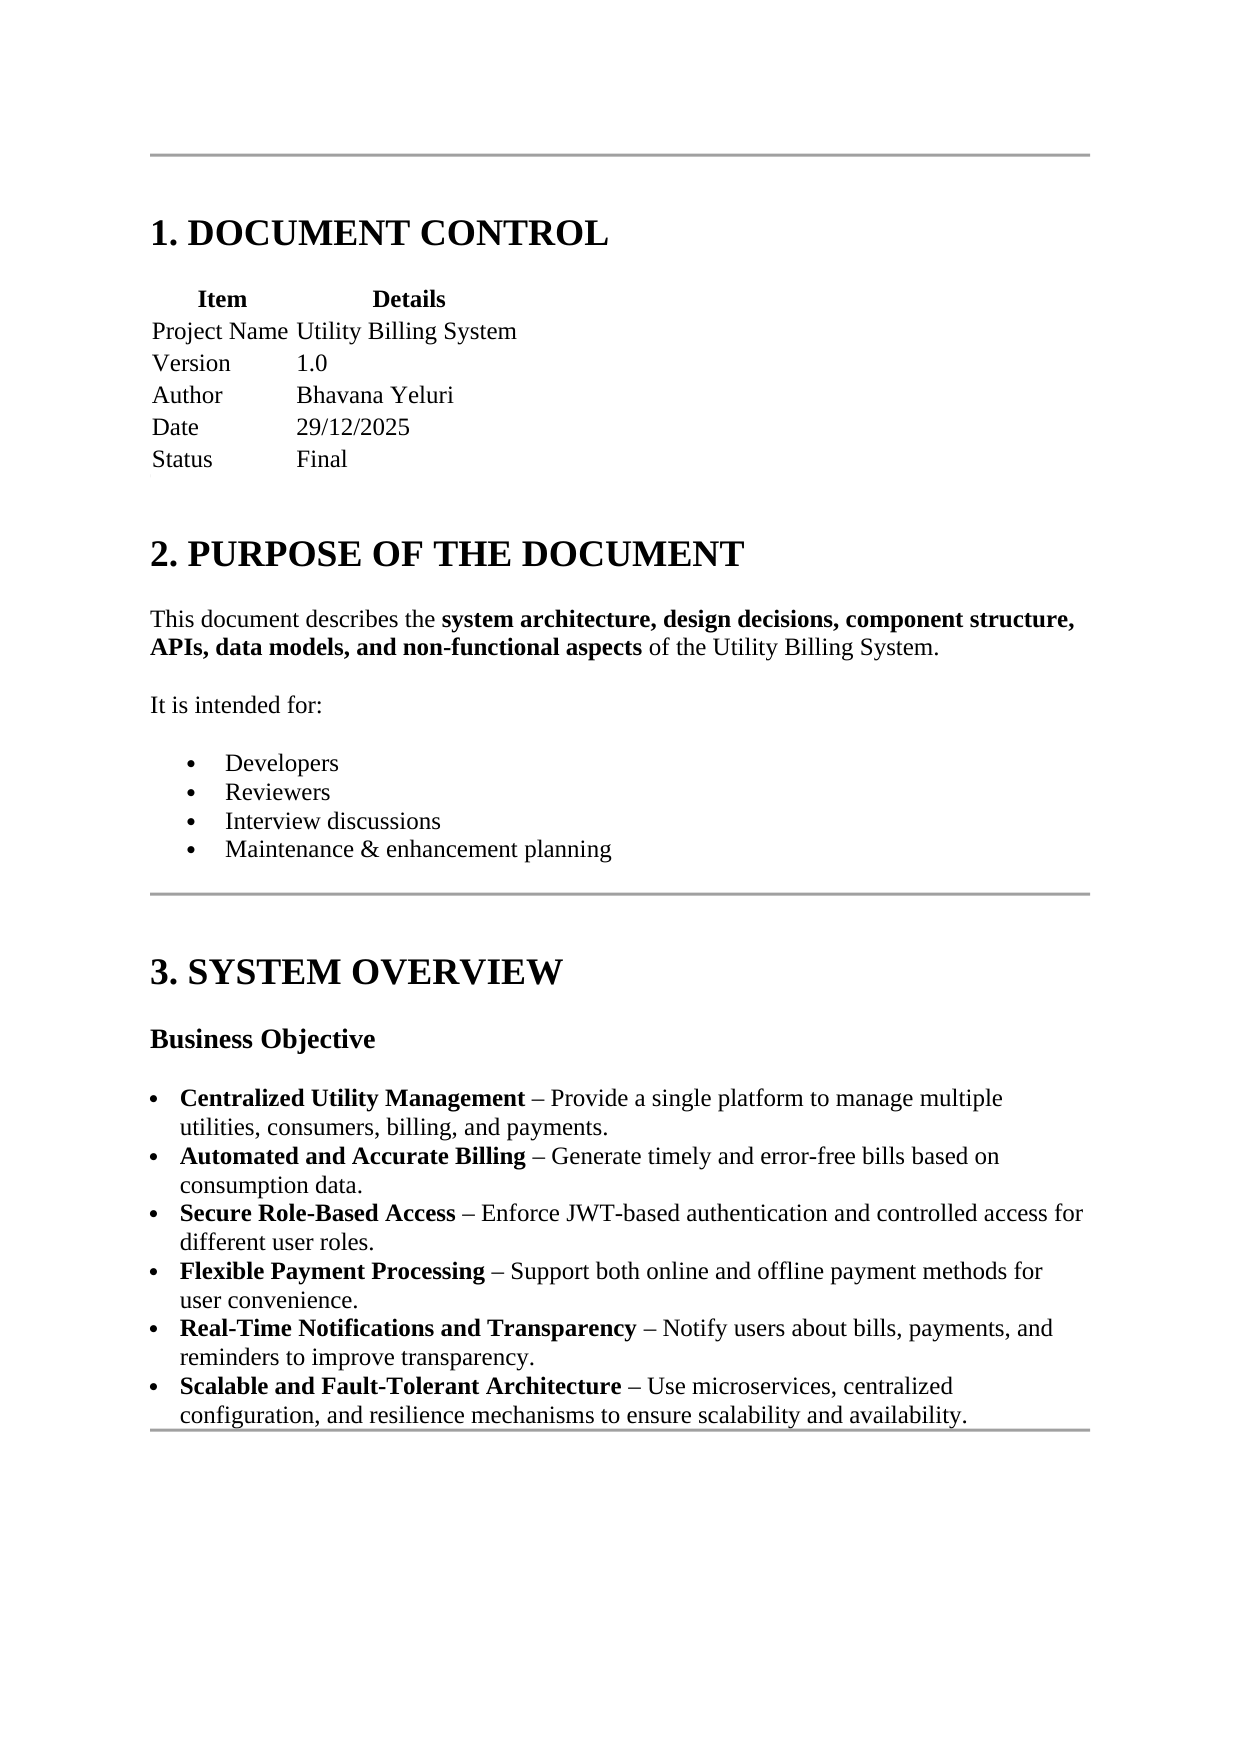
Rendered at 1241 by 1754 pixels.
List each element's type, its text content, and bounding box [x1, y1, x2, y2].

list Scalable and Fault-Tolerant Architecture – Use microservices, centralized configuration, and resilience mechanisms to ensure scalability and availability. [150, 1371, 1090, 1428]
list Real-Time Notifications and Transparency – Notify users about bills, payments, and reminders to improve transparency. [150, 1313, 1090, 1371]
table_header Details [295, 283, 523, 315]
list Automated and Accurate Billing – Generate timely and error-free bills based on consumption data. [150, 1141, 1090, 1198]
table_cell Version [150, 347, 294, 379]
table_cell Final [295, 443, 523, 474]
text It is intended for: [150, 690, 1090, 719]
table_cell Utility Billing System [295, 315, 523, 347]
list Developers [187, 748, 1090, 777]
list Maintenance & enhancement planning [187, 834, 1090, 863]
list Reviewers [187, 777, 1090, 806]
text This document describes the system architecture, design decisions, component structure, APIs, data models, and non-functional aspects of the Utility Billing System. [150, 604, 1090, 661]
text 3. SYSTEM OVERVIEW [150, 950, 1090, 993]
table_cell 29/12/2025 [295, 411, 523, 442]
table_cell Author [150, 379, 294, 411]
table_cell Status [150, 443, 294, 474]
table_cell Date [150, 411, 294, 442]
list Interview discussions [187, 806, 1090, 834]
list Secure Role-Based Access – Enforce JWT-based authentication and controlled access for different user roles. [150, 1198, 1090, 1256]
table_cell Bhavana Yeluri [295, 379, 523, 411]
table_cell Project Name [150, 315, 294, 347]
text Business Objective [150, 1022, 1090, 1054]
list Flexible Payment Processing – Support both online and offline payment methods for user convenience. [150, 1256, 1090, 1313]
table_header Item [150, 283, 294, 315]
text 2. PURPOSE OF THE DOCUMENT [150, 531, 1090, 574]
list Centralized Utility Management – Provide a single platform to manage multiple utilities, consumers, billing, and payments. [150, 1083, 1090, 1141]
text 1. DOCUMENT CONTROL [150, 211, 1090, 254]
table_cell 1.0 [295, 347, 523, 379]
